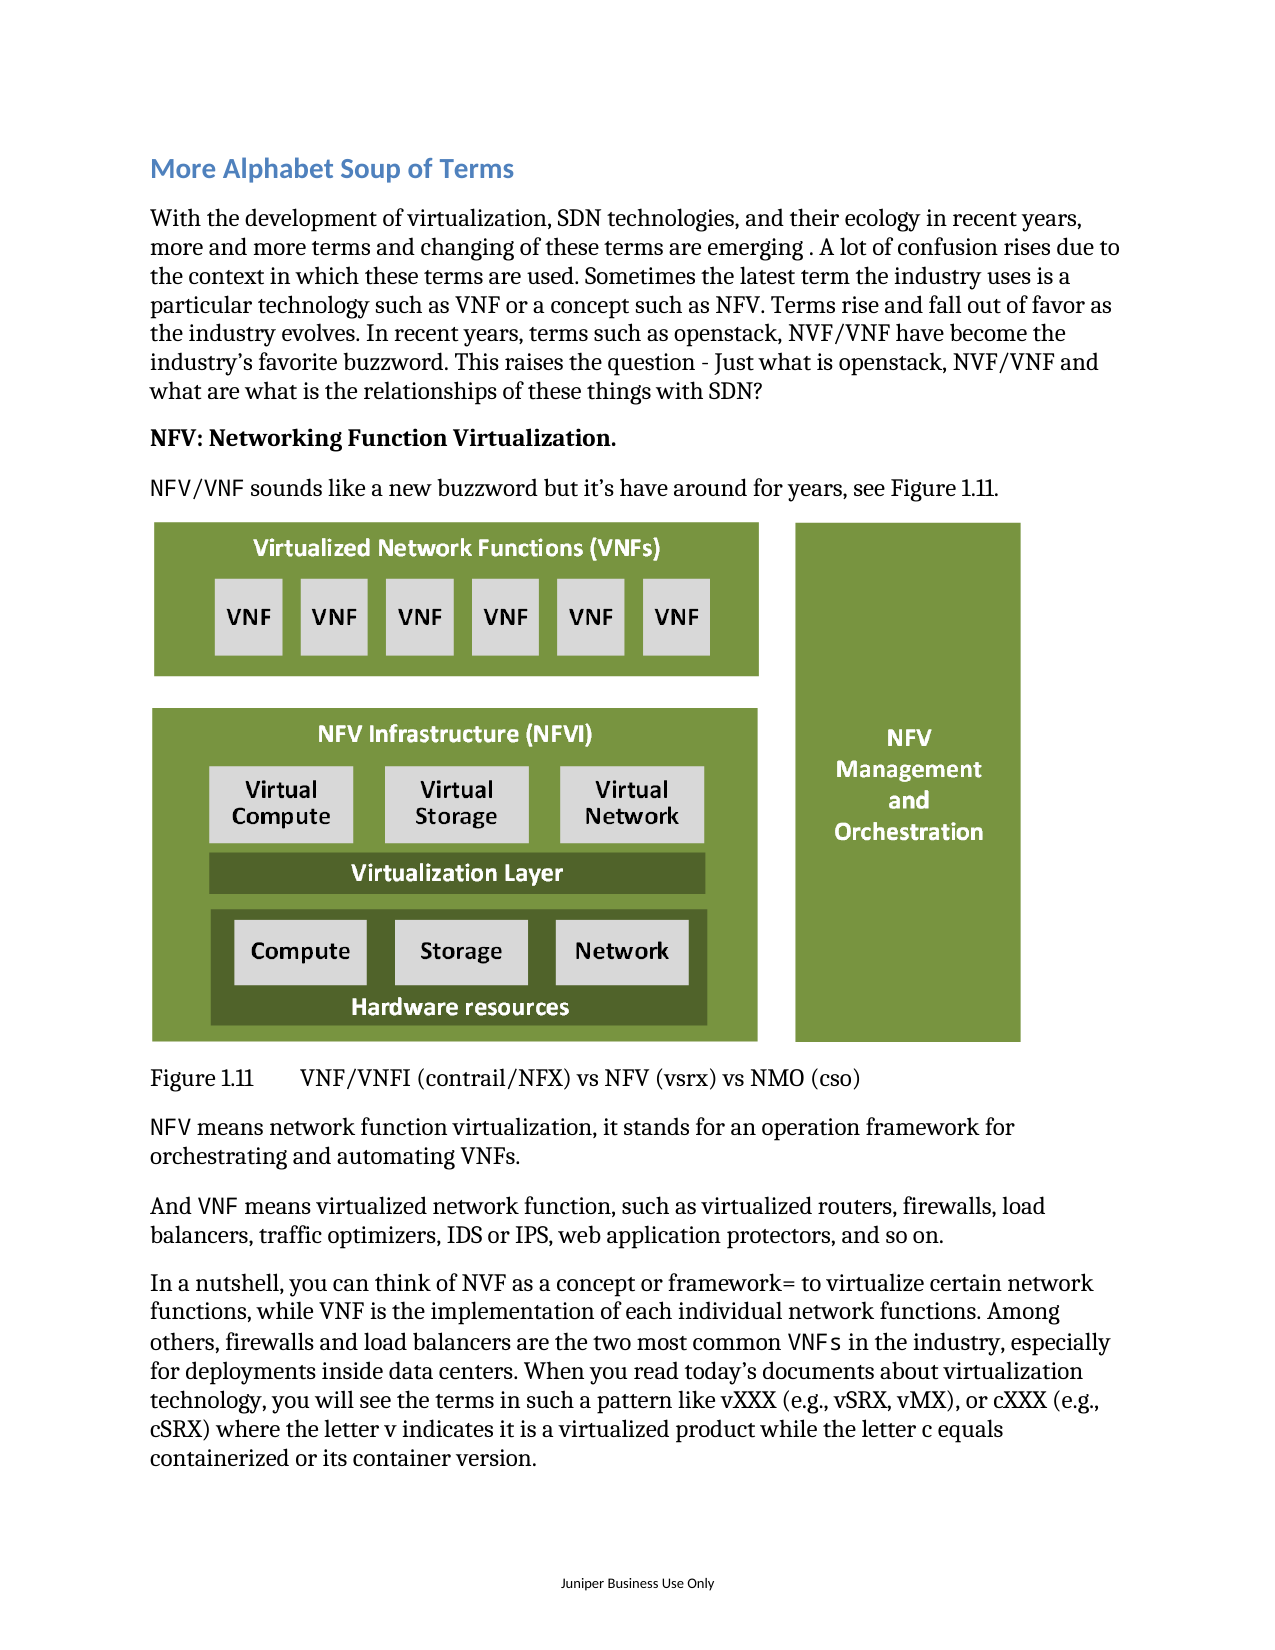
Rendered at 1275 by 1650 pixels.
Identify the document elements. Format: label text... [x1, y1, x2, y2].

text NFV: Networking Function Virtualization. [150, 424, 1125, 453]
text In a nutshell, you can think of NVF as a concept or framework= to virtualize certain network functions, while VNF is the implementation of each individual network functions. Among others, firewalls and load balancers are the two most common VNFs in the industry, especially for deployments inside data centers. When you read today’s documents about virtualization technology, you will see the terms in such a pattern like vXXX (e.g., vSRX, vMX), or cXXX (e.g., cSRX) where the letter v indicates it is a virtualized product while the letter c equals containerized or its container version. [150, 1268, 1125, 1472]
text With the development of virtualization, SDN technologies, and their ecology in recent years, more and more terms and changing of these terms are emerging . A lot of confusion rises due to the context in which these terms are used. Sometimes the latest term the industry uses is a particular technology such as VNF or a concept such as NFV. Terms rise and fall out of favor as the industry evolves. In recent years, terms such as openstack, NVF/VNF have become the industry’s favorite buzzword. This raises the question - Just what is openstack, NVF/VNF and what are what is the relationships of these things with SDN? [150, 204, 1125, 406]
text NFV/VNF sounds like a new buzzword but it’s have around for years, see Figure 1.11. [150, 472, 1125, 503]
text And VNF means virtualized network function, such as virtualized routers, firewalls, load balancers, traffic optimizers, IDS or IPS, web application protectors, and so on. [150, 1190, 1125, 1250]
text Figure 1.11 VNF/VNFI (contrail/NFX) vs NFV (vsrx) vs NMO (cso) [150, 1063, 1125, 1092]
picture [150, 521, 1025, 1045]
text NFV means network function virtualization, it stands for an operation framework for orchestrating and automating VNFs. [150, 1111, 1125, 1171]
subtitle More Alphabet Soup of Terms [150, 150, 1125, 186]
